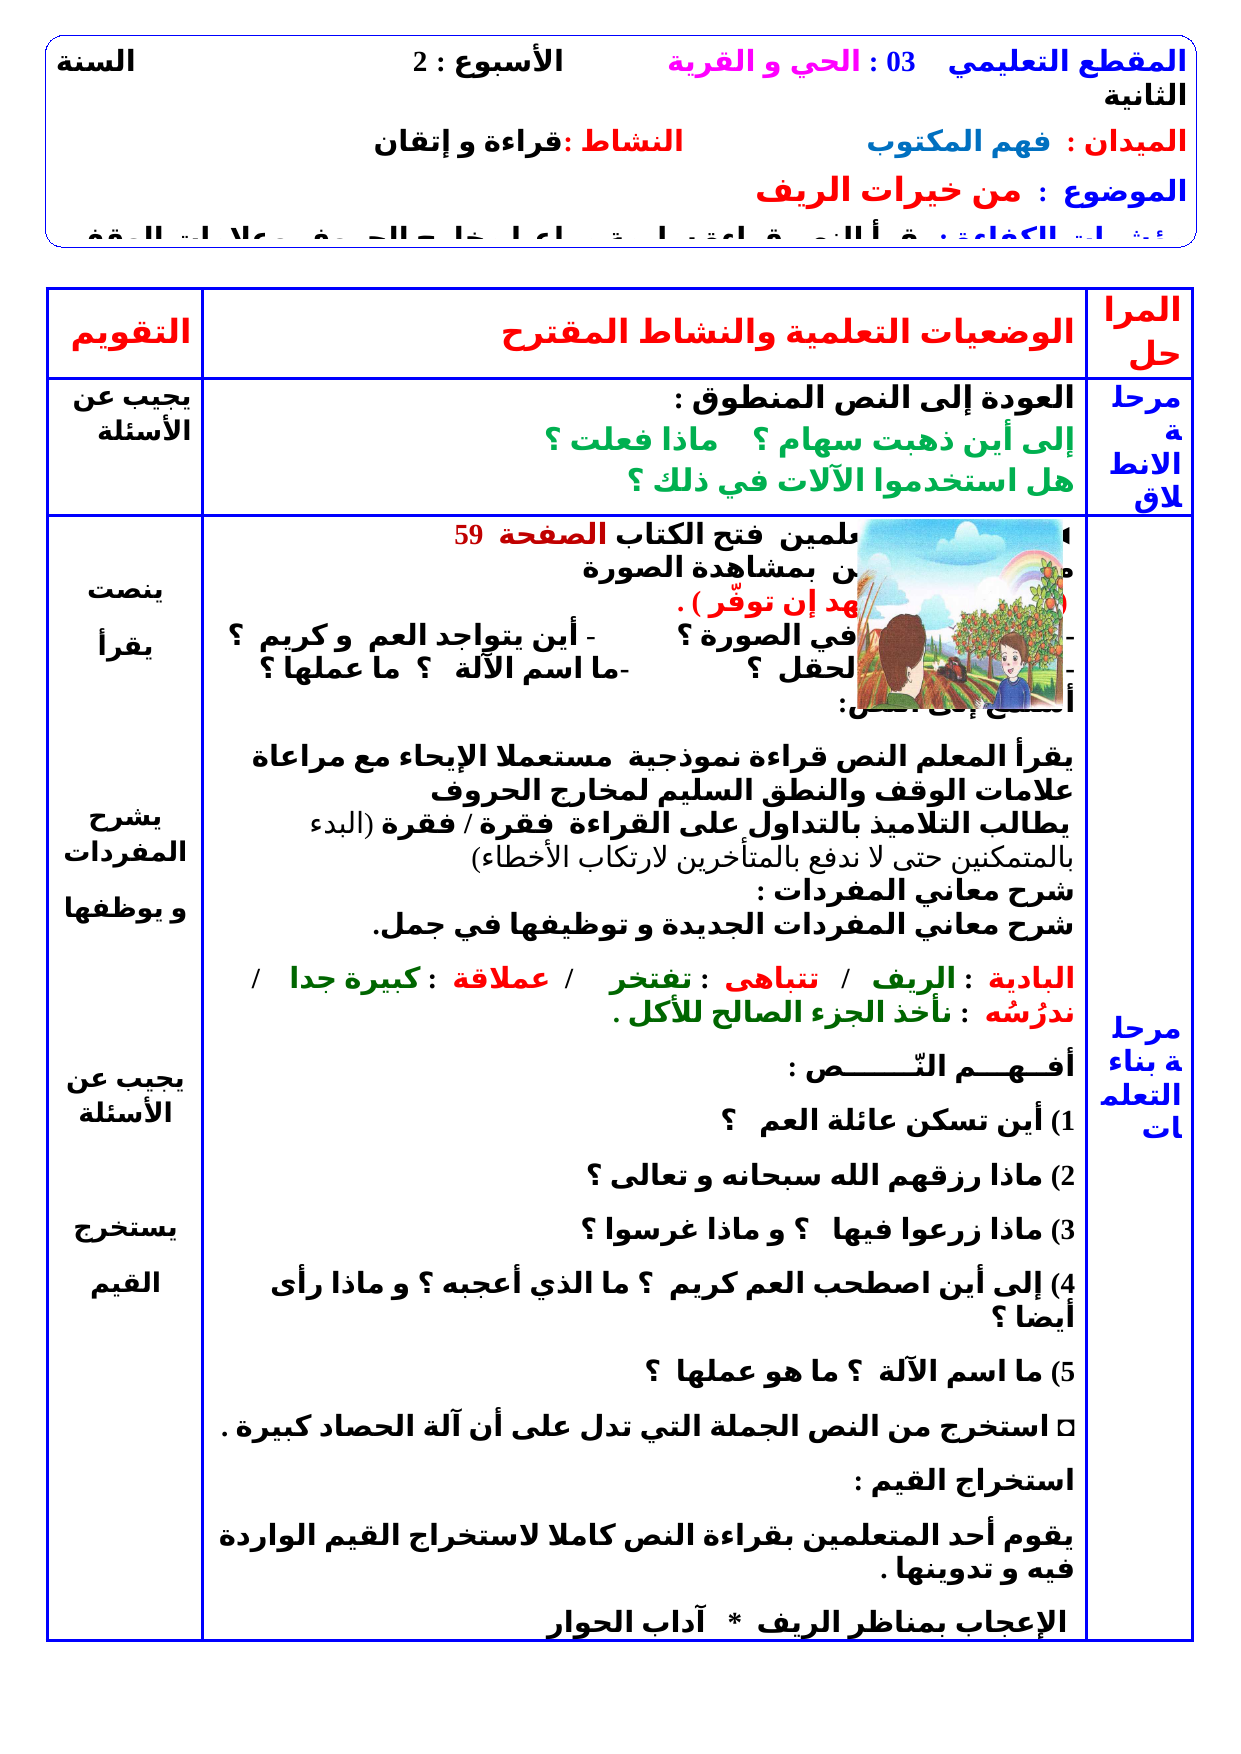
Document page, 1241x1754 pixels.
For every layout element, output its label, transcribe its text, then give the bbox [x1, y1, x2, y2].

table_cell ينصت يقرأ يشرح المفردات و يوظفها يجيب عن الأسئلة يستخرج القيم [49, 517, 201, 1639]
table_cell مرحلة بناء التعلمات [1088, 517, 1191, 1639]
table_header الوضعيات التعلمية والنشاط المقترح [204, 290, 1085, 377]
table_cell يجيب عن الأسئلة [49, 380, 201, 514]
table_cell العودة إلى النص المنطوق : إلى أین ذھبت سھام ؟ ماذا فعلت ؟ ھل استخدموا الآلات في ذلك ؟ [204, 380, 1085, 514]
table_header المراحل [1088, 290, 1191, 377]
table_cell مرحلة الانطلاق [1088, 380, 1191, 514]
table_cell ◄طلب من المتعلمين فتح الكتاب الصفحة 59 مطالبة المتعلمين بمشاهدة الصورة ( أو تعليق المشهد إن توفّر ) . - ماذا تشاهدون في الصورة ؟ - أين يتواجد العم و كريم ؟ - ماذا يوجد في الحقل ؟ -ما اسم الآلة ؟ ما عملها ؟ أستمع إلى النّص: يقرأ المعلم النص قراءة نموذجية مستعملا الإيحاء مع مراعاة علامات الوقف والنطق السليم لمخارج الحروف يطالب التلاميذ بالتداول على القراءة فقرة / فقرة (البدء بالمتمكنين حتى لا ندفع بالمتأخرين لارتكاب الأخطاء) شرح معاني المفردات : شرح معاني المفردات الجديدة و توظيفها في جمل. البادية : الريف / تتباهى : تفتخر / عملاقة : كبيرة جدا / ندرُسُه : نأخذ الجزء الصالح للأكل . أفــهـــم النّـــــــص : 1) أين تسكن عائلة العم ؟ 2) ماذا رزقهم الله سبحانه و تعالى ؟ 3) ماذا زرعوا فيها ؟ و ماذا غرسوا ؟ 4) إلى أين اصطحب العم كريم ؟ ما الذي أعجبه ؟ و ماذا رأى أيضا ؟ 5) ما اسم الآلة ؟ ما هو عملها ؟ ◘ استخرج من النص الجملة التي تدل على أن آلة الحصاد كبيرة . استخراج القيم : يقوم أحد المتعلمين بقراءة النص كاملا لاستخراج القيم الواردة فيه و تدوينها . الإعجاب بمناظر الريف * آداب الحوار [204, 517, 1085, 1639]
table_header التقويم [49, 290, 201, 377]
picture [857, 519, 1063, 709]
